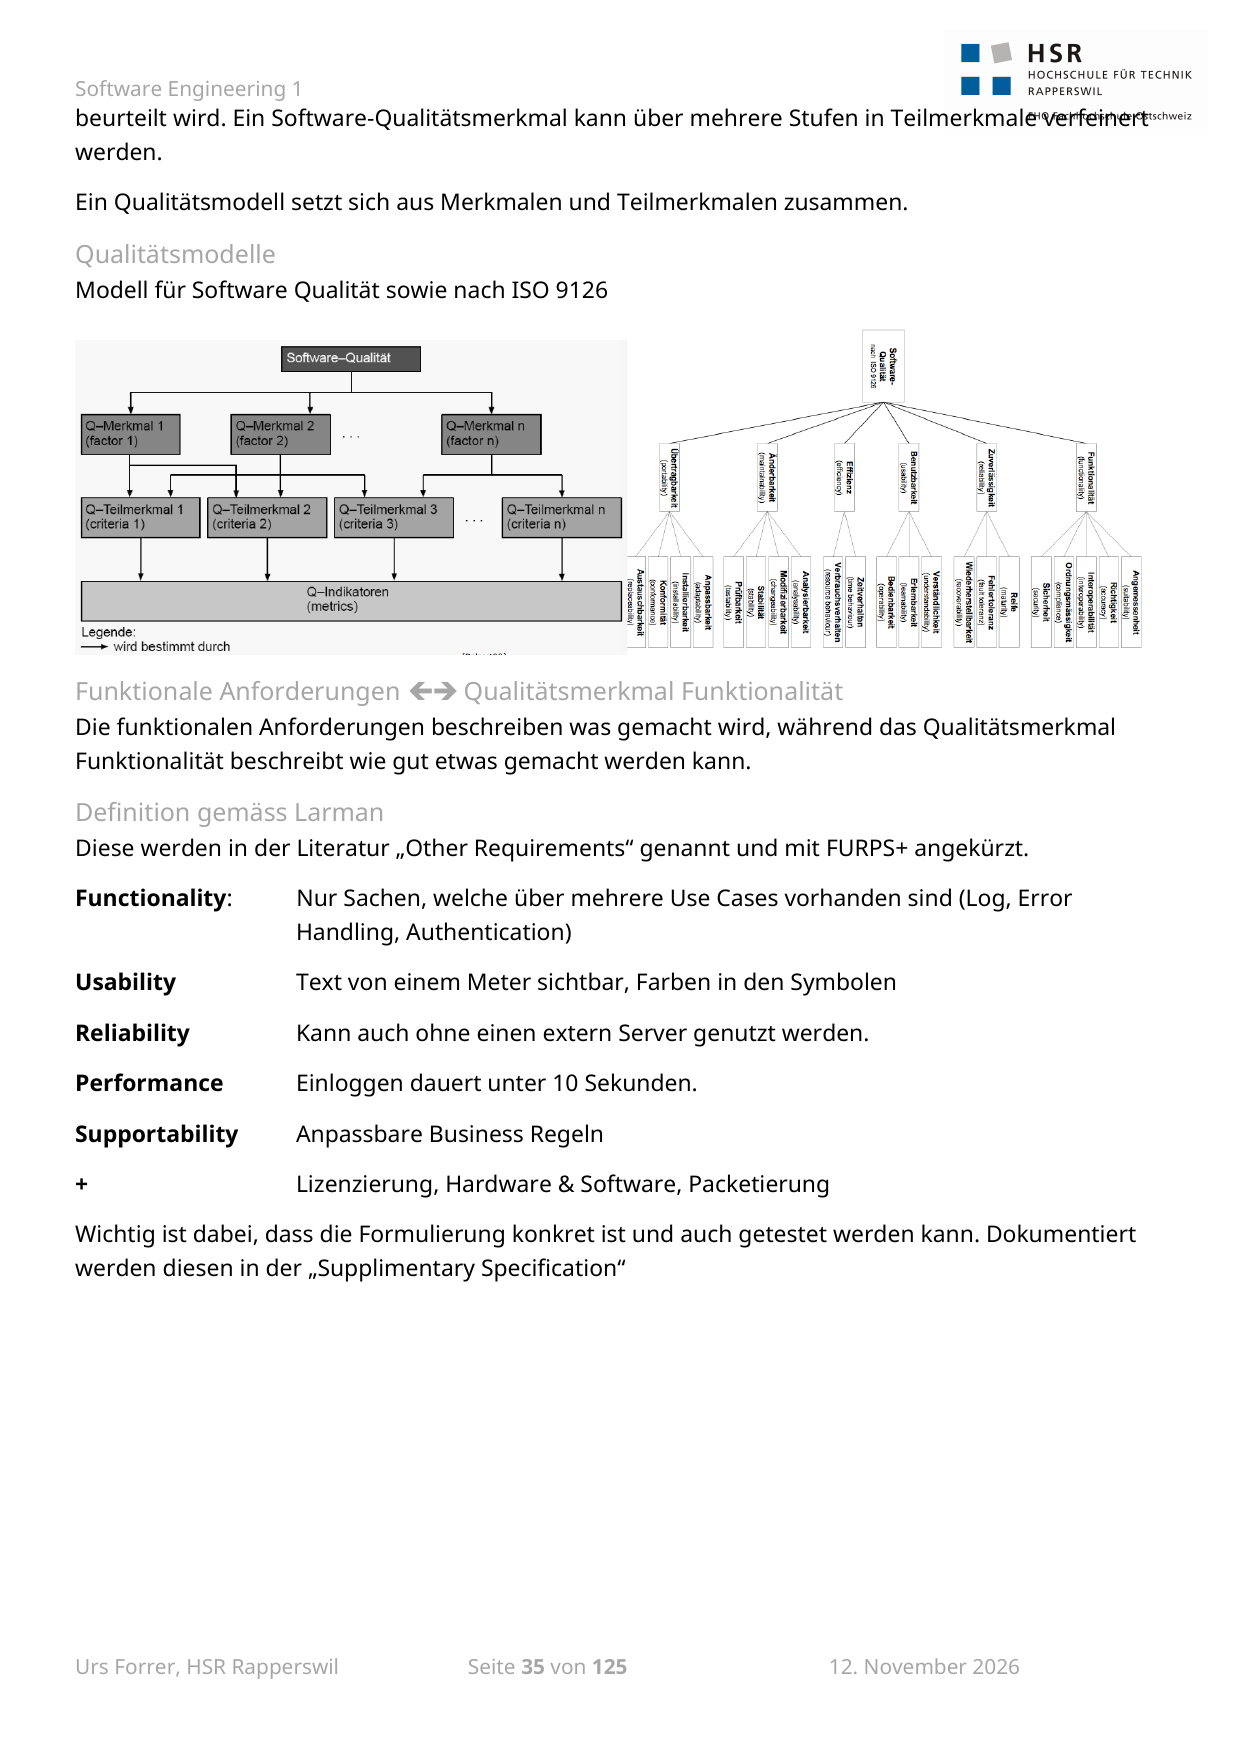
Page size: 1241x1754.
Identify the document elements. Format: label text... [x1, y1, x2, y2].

subtitle Definition gemäss Larman [75, 795, 1165, 829]
text Modell für Software Qualität sowie nach ISO 9126 [75, 273, 1165, 305]
text Wichtig ist dabei, dass die Formulierung konkret ist und auch getestet werden kann. Dokumentiert werden diesen in der „Supplimentary Specification“ [75, 1218, 1165, 1283]
picture [943, 29, 1210, 134]
text Die funktionalen Anforderungen beschreiben was gemacht wird, während das Qualitätsmerkmal Funktionalität beschreibt wie gut etwas gemacht werden kann. [75, 711, 1165, 776]
text Usability Text von einem Meter sichtbar, Farben in den Symbolen [75, 966, 1165, 998]
text + Lizenzierung, Hardware & Software, Packetierung [75, 1168, 1165, 1199]
subtitle Qualitätsmodelle [75, 237, 1165, 271]
text Performance Einloggen dauert unter 10 Sekunden. [75, 1067, 1165, 1098]
text Functionality: Nur Sachen, welche über mehrere Use Cases vorhanden sind (Log, Error Handling, Authentication) [75, 882, 1165, 947]
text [75, 102, 1165, 167]
text Diese werden in der Literatur „Other Requirements“ genannt und mit FURPS+ angekürzt. [75, 832, 1165, 863]
text Ein Qualitätsmodell setzt sich aus Merkmalen und Teilmerkmalen zusammen. [75, 186, 1165, 218]
picture [75, 323, 1142, 655]
text Reliability Kann auch ohne einen extern Server genutzt werden. [75, 1017, 1165, 1048]
subtitle Funktionale Anforderungen Qualitätsmerkmal Funktionalität [75, 674, 1165, 708]
text Supportability Anpassbare Business Regeln [75, 1118, 1165, 1149]
